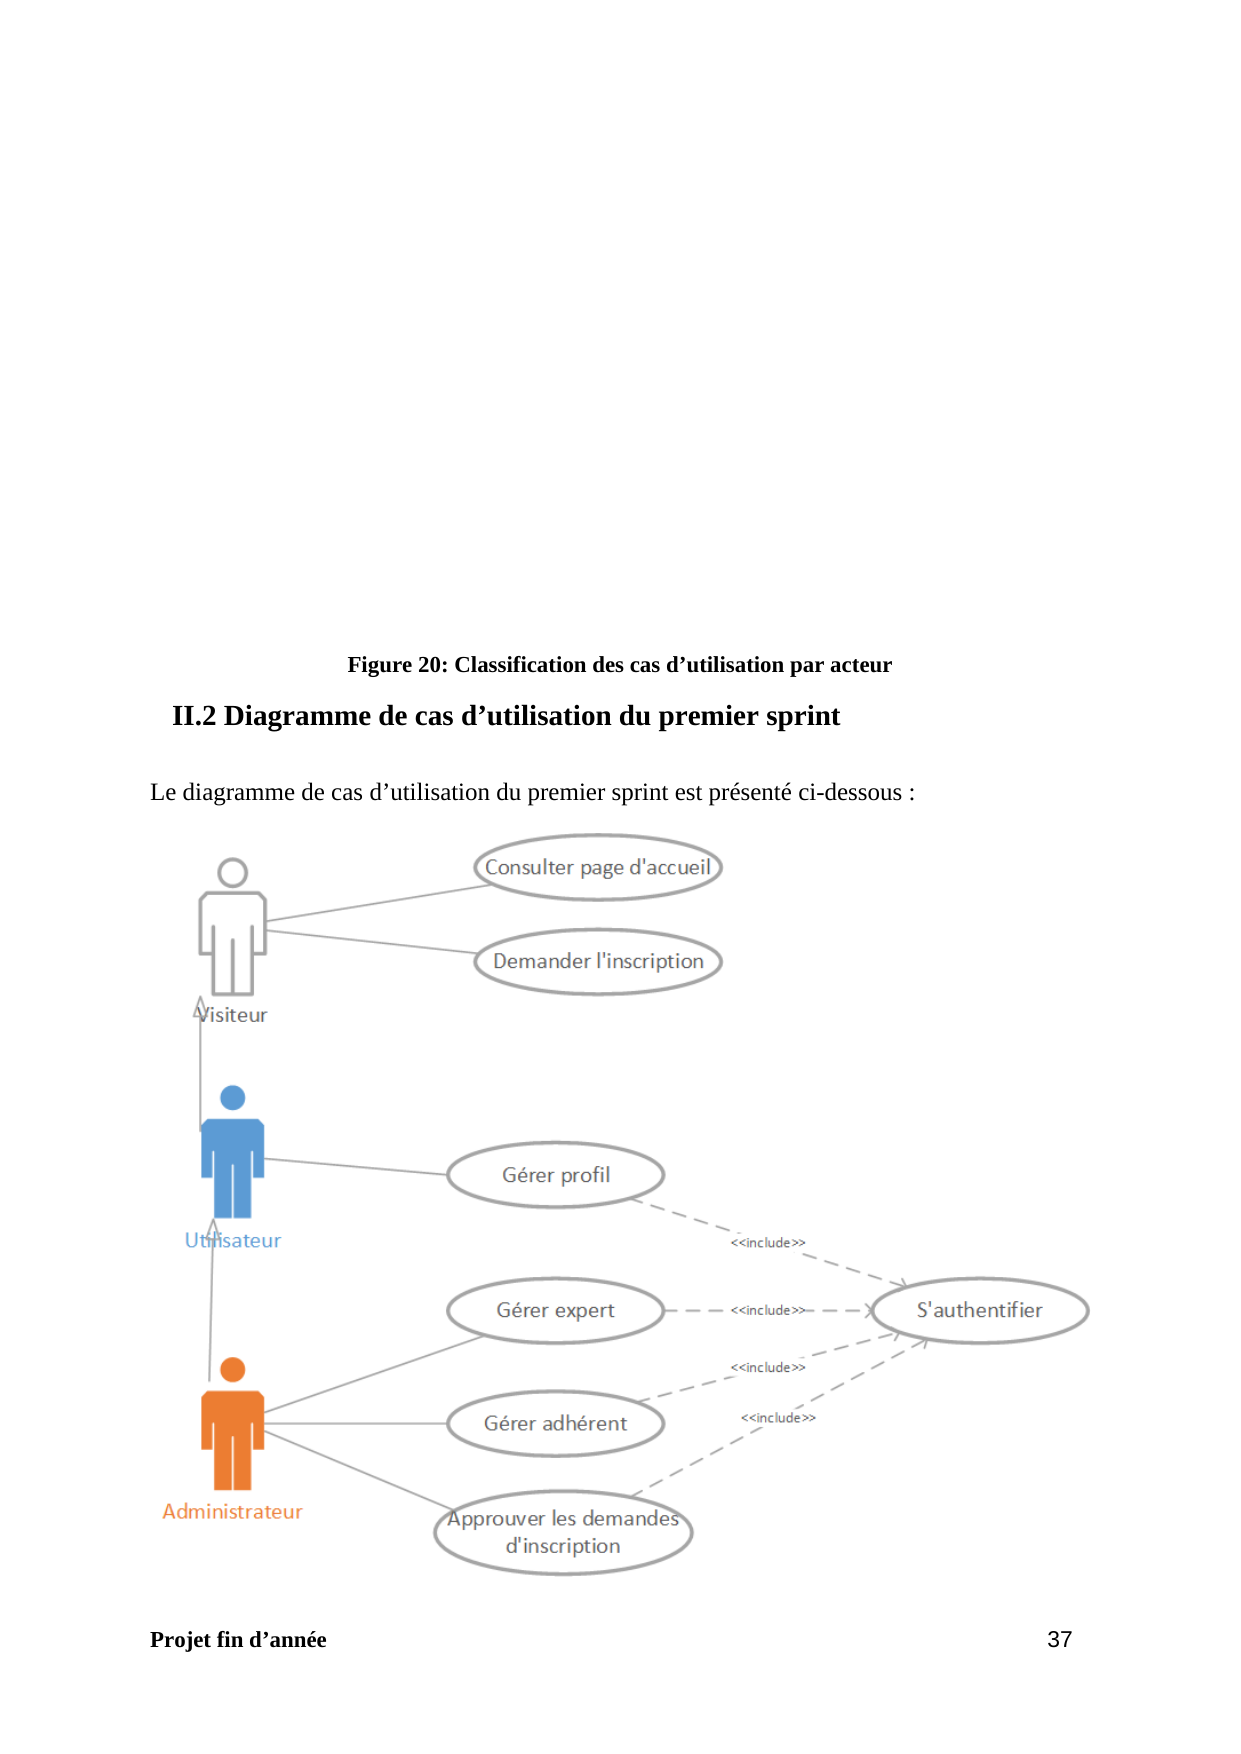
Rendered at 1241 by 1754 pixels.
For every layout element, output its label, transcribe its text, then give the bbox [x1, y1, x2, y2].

subtitle II.2 Diagramme de cas d’utilisation du premier sprint [150, 698, 1090, 731]
text Le diagramme de cas d’utilisation du premier sprint est présenté ci-dessous : [150, 777, 1090, 806]
picture [150, 833, 1091, 1577]
text Figure 20: Classification des cas d’utilisation par acteur [150, 651, 1090, 677]
